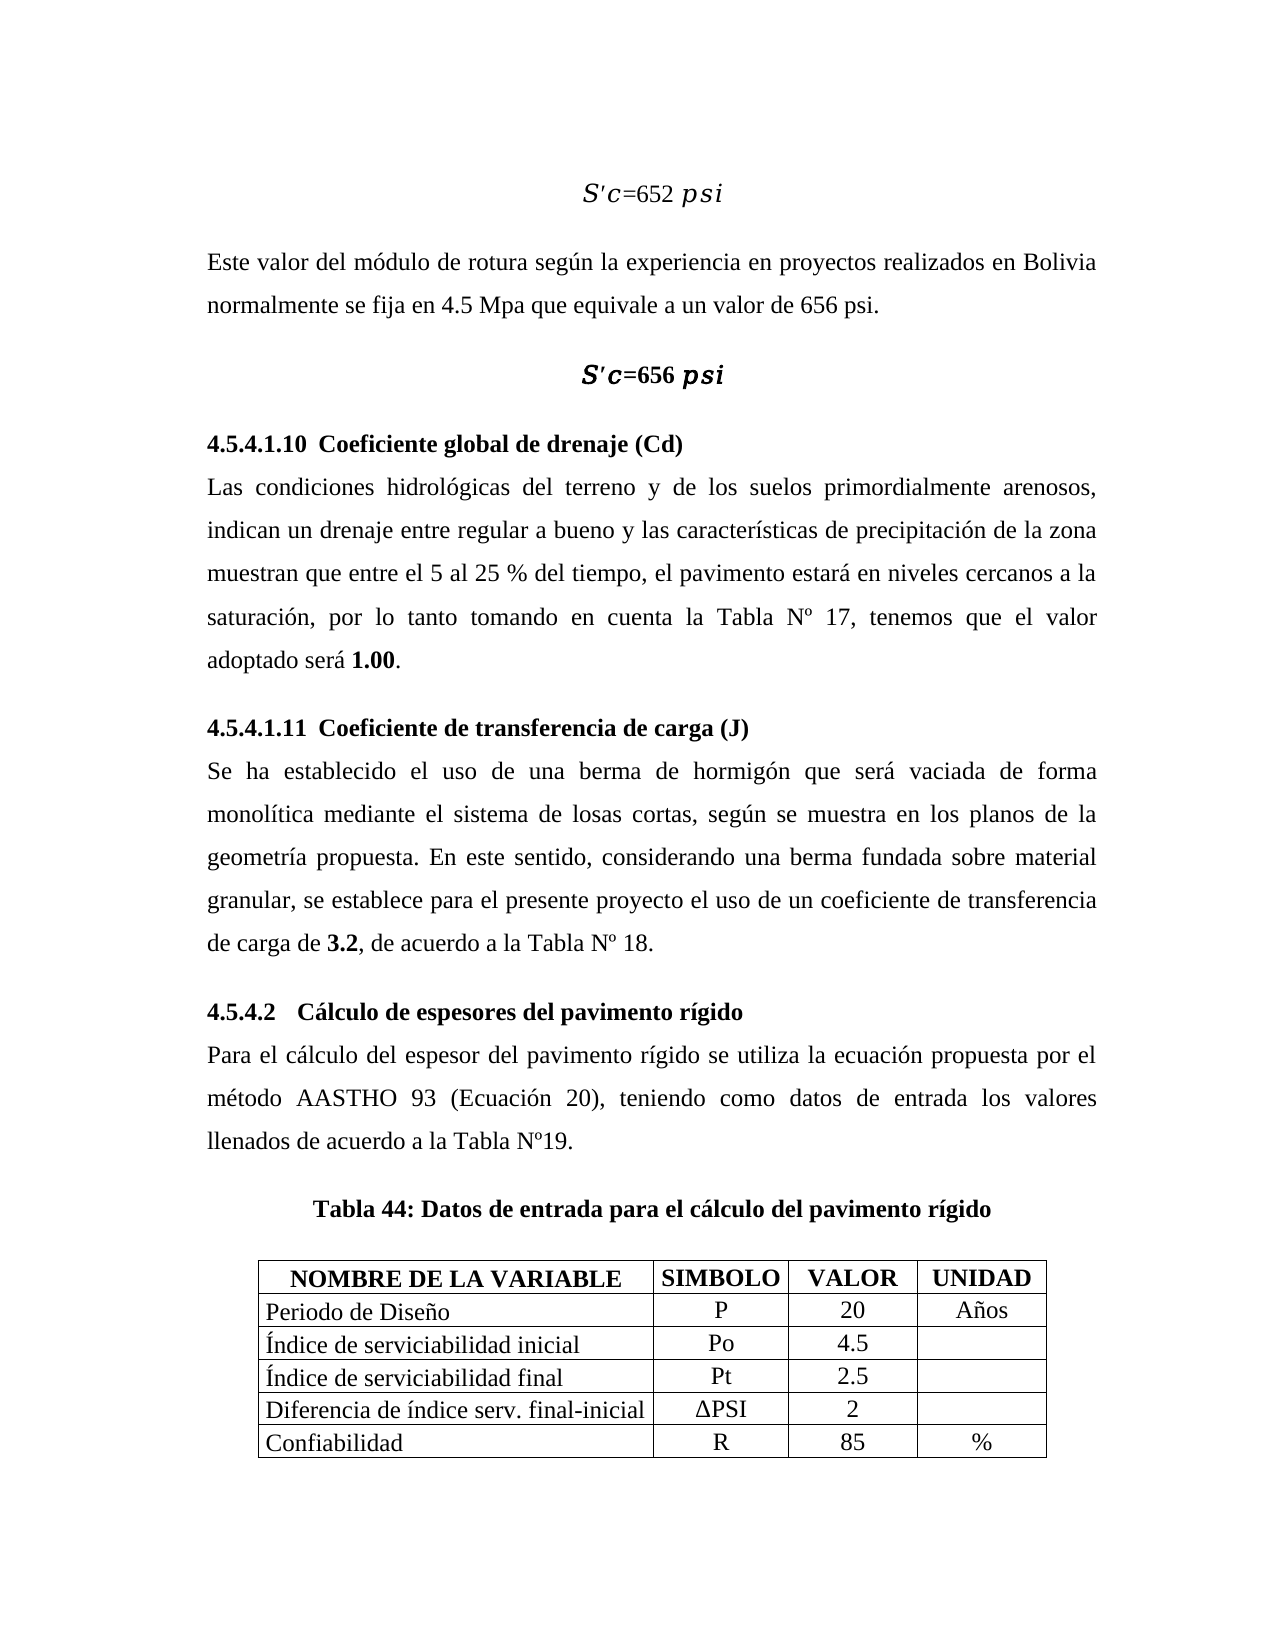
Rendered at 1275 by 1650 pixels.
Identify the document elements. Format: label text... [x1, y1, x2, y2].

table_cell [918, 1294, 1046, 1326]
subtitle Coeficiente global de drenaje (Cd) [207, 429, 1098, 458]
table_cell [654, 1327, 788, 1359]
subtitle Cálculo de espesores del pavimento rígido [207, 997, 1098, 1025]
subtitle Coeficiente de transferencia de carga (J) [207, 713, 1098, 742]
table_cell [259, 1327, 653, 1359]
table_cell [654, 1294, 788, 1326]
text Este valor del módulo de rotura según la experiencia en proyectos realizados en Bolivia normalmente se fija en 4.5 Mpa que equivale a un valor de 656 psi. [207, 247, 1098, 319]
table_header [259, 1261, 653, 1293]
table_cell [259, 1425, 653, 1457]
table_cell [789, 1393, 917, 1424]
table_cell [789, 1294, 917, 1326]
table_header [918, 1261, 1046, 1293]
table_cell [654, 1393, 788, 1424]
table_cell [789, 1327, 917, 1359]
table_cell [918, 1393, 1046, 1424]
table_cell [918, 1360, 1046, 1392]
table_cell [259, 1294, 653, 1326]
text Las condiciones hidrológicas del terreno y de los suelos primordialmente arenosos, indican un drenaje entre regular a bueno y las características de precipitación de la zona muestran que entre el 5 al 25 % del tiempo, el pavimento estará en niveles cercanos a la saturación, por lo tanto tomando en cuenta la Tabla Nº 17, tenemos que el valor adoptado será 1.00. [207, 472, 1098, 673]
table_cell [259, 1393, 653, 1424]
text Para el cálculo del espesor del pavimento rígido se utiliza la ecuación propuesta por el método AASTHO 93 (Ecuación 20), teniendo como datos de entrada los valores llenados de acuerdo a la Tabla Nº19. [207, 1040, 1098, 1155]
text 𝑆′𝑐=656 𝑝𝑠𝑖 [207, 359, 1098, 389]
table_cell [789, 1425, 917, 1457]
text Se ha establecido el uso de una berma de hormigón que será vaciada de forma monolítica mediante el sistema de losas cortas, según se muestra en los planos de la geometría propuesta. En este sentido, considerando una berma fundada sobre material granular, se establece para el presente proyecto el uso de un coeficiente de transferencia de carga de 3.2, de acuerdo a la Tabla Nº 18. [207, 756, 1098, 957]
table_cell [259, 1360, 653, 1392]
text 𝑆′𝑐=652 𝑝𝑠𝑖 [207, 177, 1098, 207]
text Tabla 44: Datos de entrada para el cálculo del pavimento rígido [207, 1194, 1098, 1223]
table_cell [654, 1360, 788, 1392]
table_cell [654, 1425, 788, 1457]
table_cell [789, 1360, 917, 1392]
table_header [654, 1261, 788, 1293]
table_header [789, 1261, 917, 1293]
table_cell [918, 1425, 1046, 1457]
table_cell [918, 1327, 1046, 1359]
